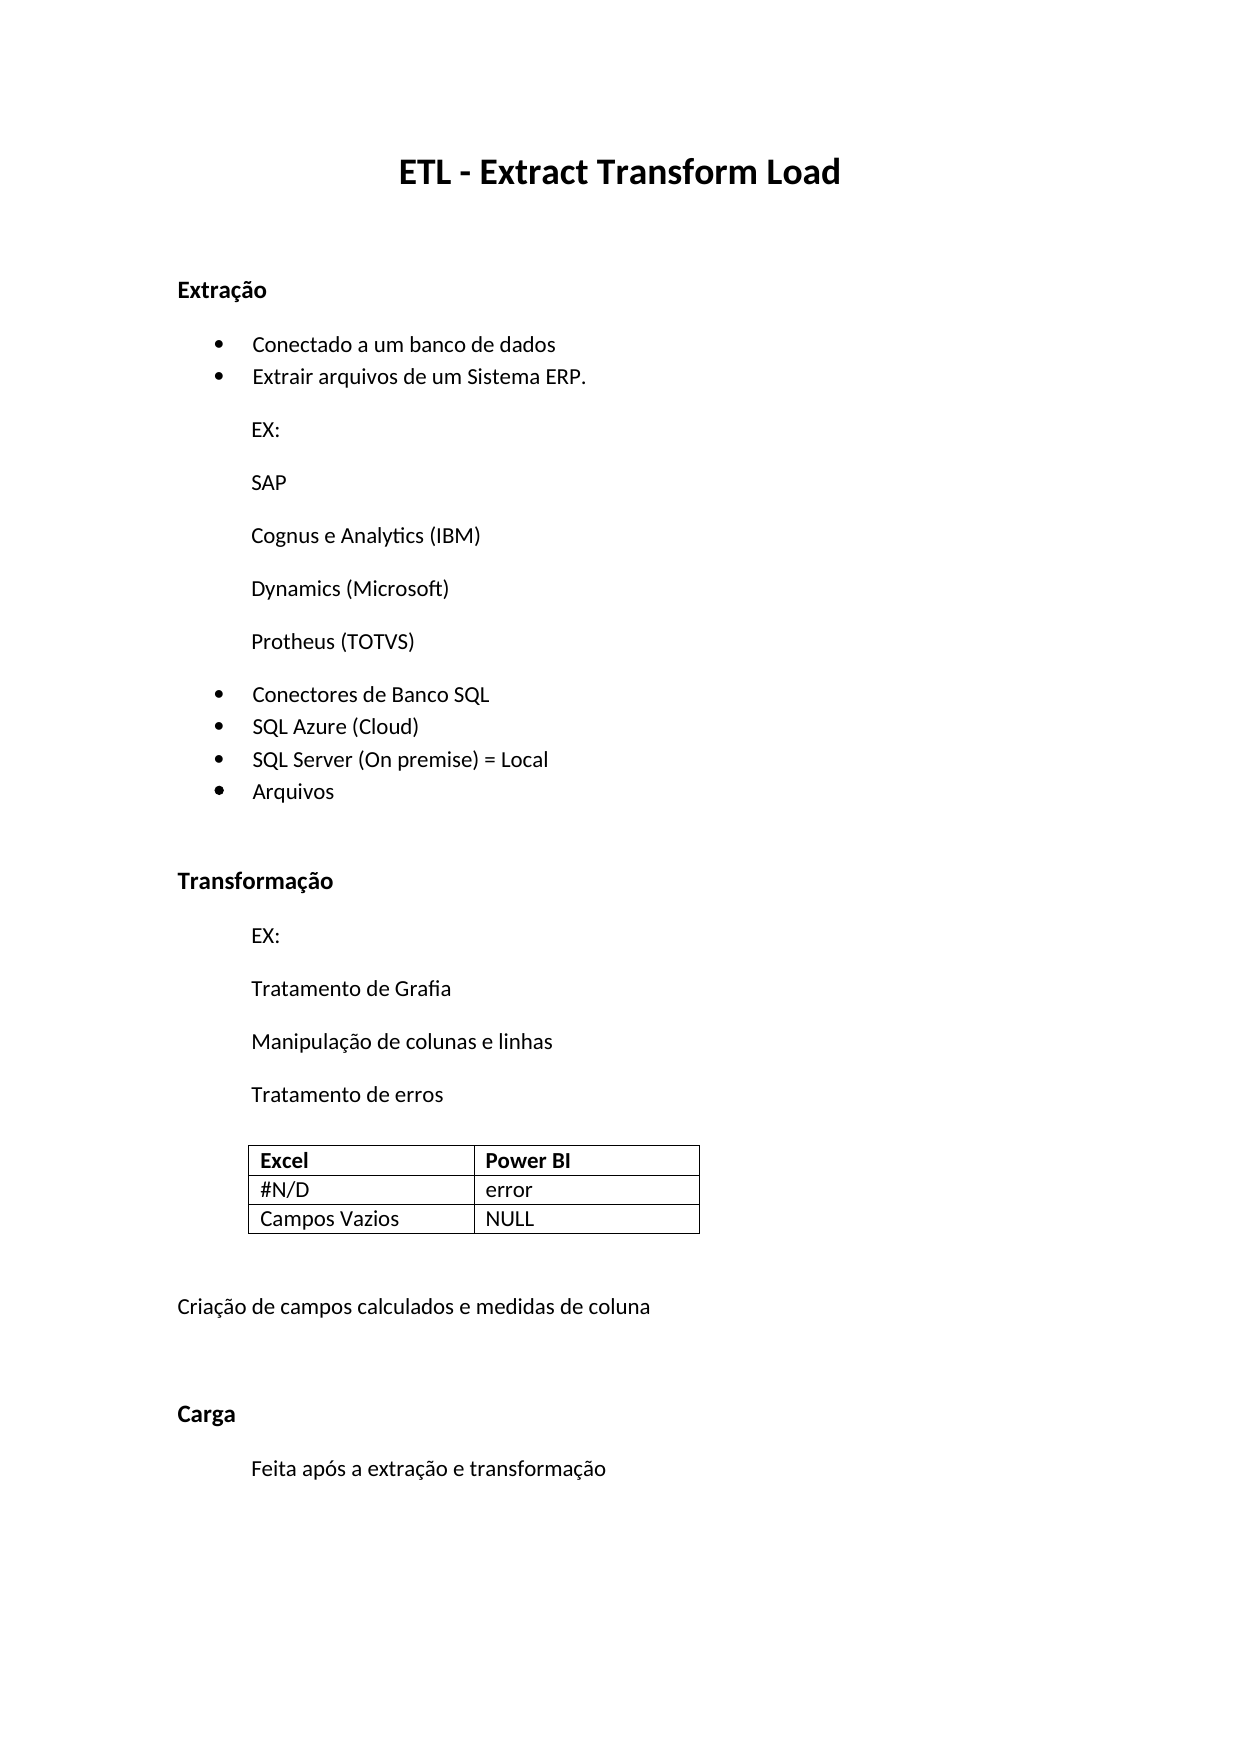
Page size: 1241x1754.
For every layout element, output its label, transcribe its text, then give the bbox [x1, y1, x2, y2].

table_cell Campos Vazios [249, 1205, 474, 1233]
text Feita após a extração e transformação [177, 1454, 1063, 1482]
text Tratamento de erros [177, 1080, 1063, 1108]
list SQL Azure (Cloud) [215, 712, 1063, 741]
table_cell error [475, 1176, 699, 1203]
list Arquivos [215, 777, 1063, 805]
list SQL Server (On premise) = Local [215, 745, 1063, 773]
text Dynamics (Microsoft) [177, 574, 1063, 602]
table_cell #N/D [249, 1176, 474, 1203]
text Tratamento de Grafia [177, 974, 1063, 1002]
text Carga [177, 1398, 1063, 1428]
text Criação de campos calculados e medidas de coluna [177, 1292, 1063, 1320]
list Conectado a um banco de dados [215, 330, 1063, 358]
text Protheus (TOTVS) [177, 627, 1063, 655]
text EX: [177, 921, 1063, 949]
list Extrair arquivos de um Sistema ERP. [215, 362, 1063, 390]
list Conectores de Banco SQL [215, 680, 1063, 708]
text Extração [177, 274, 1063, 305]
text Transformação [177, 865, 1063, 895]
table_header Power BI [475, 1146, 699, 1174]
table_header Excel [249, 1146, 474, 1174]
text SAP [177, 468, 1063, 496]
text Cognus e Analytics (IBM) [177, 521, 1063, 549]
text EX: [177, 415, 1063, 443]
text Manipulação de colunas e linhas [177, 1027, 1063, 1055]
table_cell NULL [475, 1205, 699, 1233]
text ETL - Extract Transform Load [177, 148, 1063, 193]
